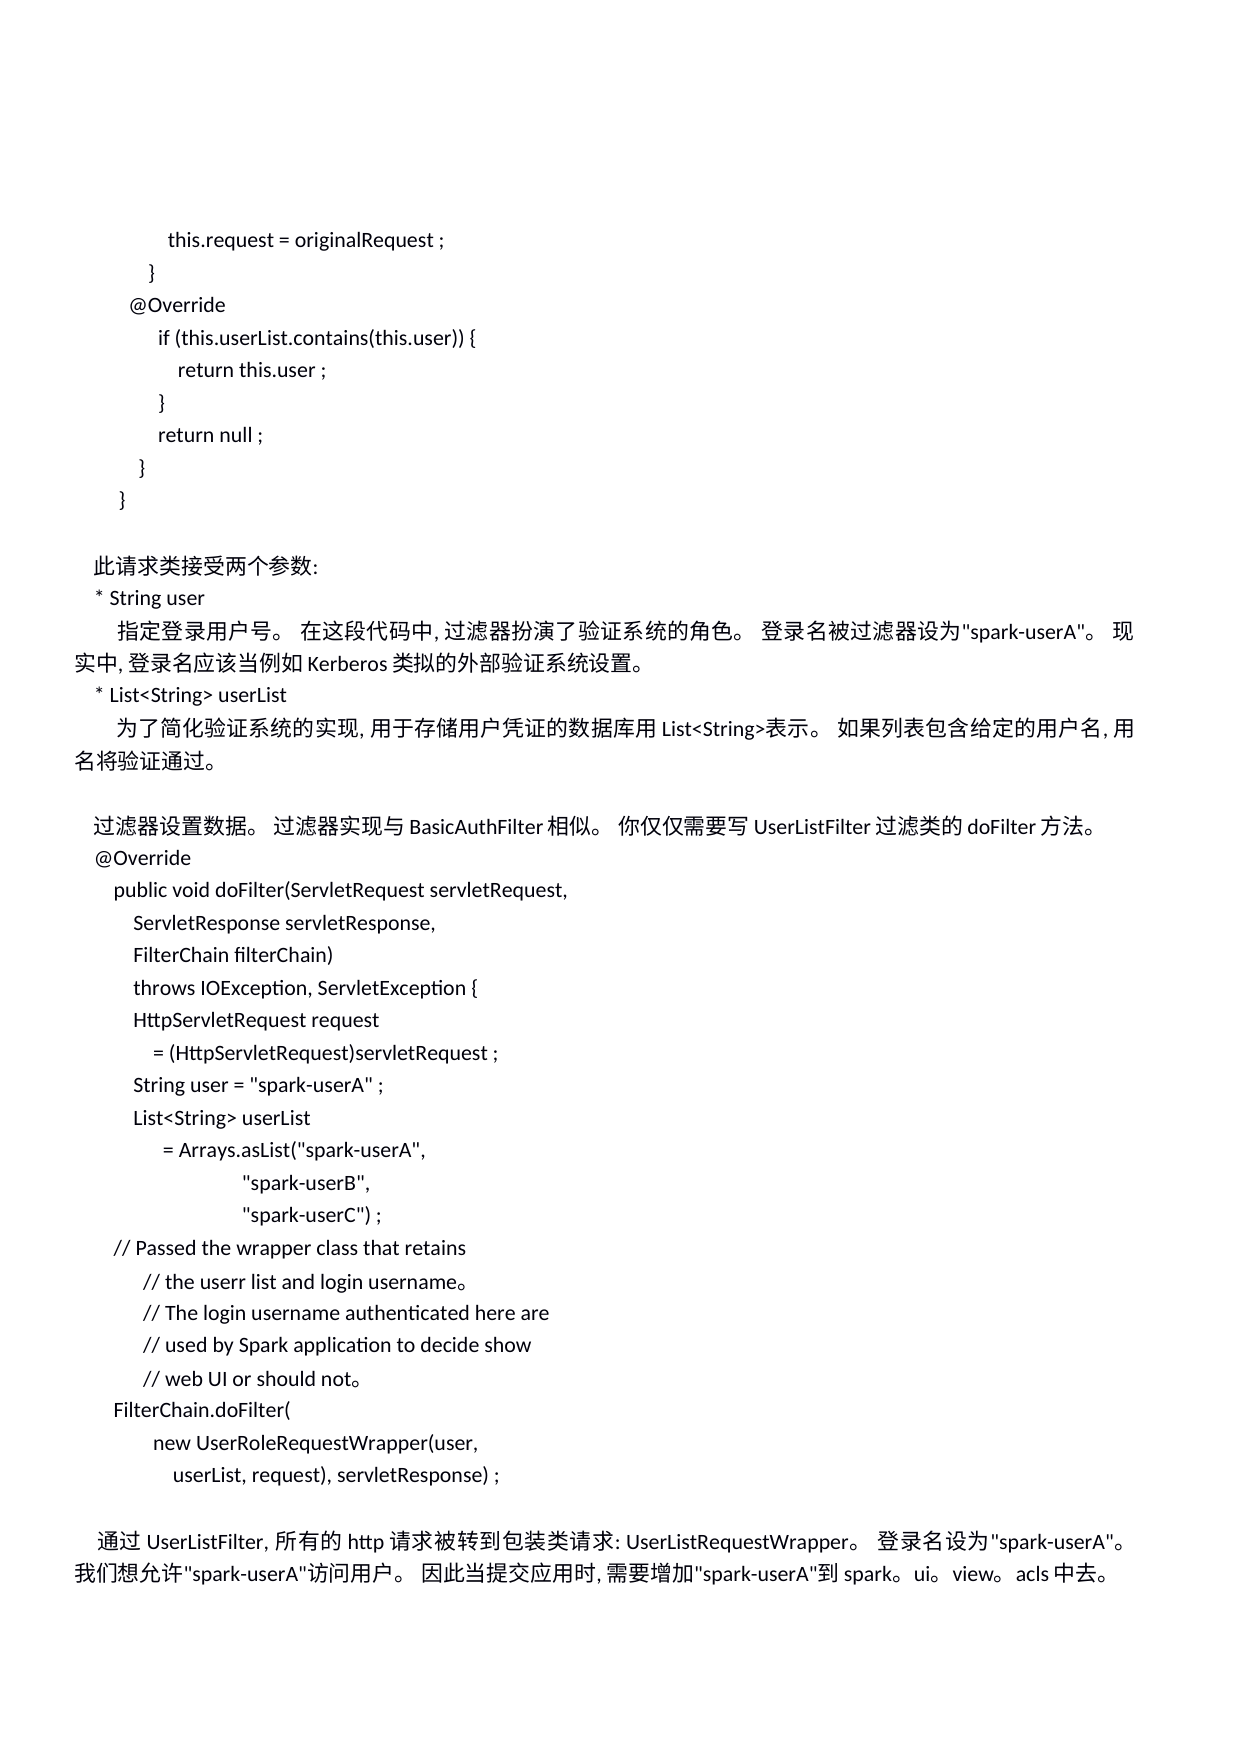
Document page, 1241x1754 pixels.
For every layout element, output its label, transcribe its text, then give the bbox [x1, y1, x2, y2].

text = Arrays.asList("spark-userA", [74, 1133, 1137, 1166]
text 指定登录用户号。 在这段代码中, 过滤器扮演了验证系统的角色。 登录名被过滤器设为"spark-userA"。 现实中, 登录名应该当例如Kerberos类拟的外部验证系统设置。 [74, 613, 1137, 678]
text 过滤器设置数据。 过滤器实现与BasicAuthFilter相似。 你仅仅需要写UserListFilter过滤类的doFilter方法。 [74, 808, 1137, 841]
text return this.user ; [74, 353, 1137, 386]
text "spark-userC") ; [74, 1198, 1137, 1231]
text 为了简化验证系统的实现, 用于存储用户凭证的数据库用List<String>表示。 如果列表包含给定的用户名, 用名将验证通过。 [74, 711, 1137, 776]
text } [74, 256, 1137, 288]
text HttpServletRequest request [74, 1003, 1137, 1036]
text throws IOException, ServletException { [74, 971, 1137, 1003]
text } [74, 386, 1137, 418]
text } [74, 451, 1137, 483]
text * String user [74, 581, 1137, 613]
text if (this.userList.contains(this.user)) { [74, 321, 1137, 353]
text FilterChain filterChain) [74, 938, 1137, 971]
text // the userr list and login username。 [74, 1263, 1137, 1296]
text List<String> userList [74, 1101, 1137, 1133]
text // The login username authenticated here are [74, 1296, 1137, 1328]
text 通过UserListFilter, 所有的http请求被转到包装类请求: UserListRequestWrapper。 登录名设为"spark-userA"。 我们想允许"spark-userA"访问用户。 因此当提交应用时, 需要增加"spark-userA"到spark。ui。view。acls中去。 [74, 1523, 1137, 1588]
text 此请求类接受两个参数: [74, 548, 1137, 581]
text } [74, 483, 1137, 516]
text * List<String> userList [74, 678, 1137, 711]
text return null ; [74, 418, 1137, 451]
text @Override [74, 841, 1137, 873]
text @Override [74, 288, 1137, 321]
text userList, request), servletResponse) ; [74, 1458, 1137, 1491]
text = (HttpServletRequest)servletRequest ; [74, 1036, 1137, 1068]
text FilterChain.doFilter( [74, 1393, 1137, 1426]
text this.request = originalRequest ; [74, 223, 1137, 256]
text // Passed the wrapper class that retains [74, 1231, 1137, 1263]
text // used by Spark application to decide show [74, 1328, 1137, 1361]
text public void doFilter(ServletRequest servletRequest, [74, 873, 1137, 906]
text String user = "spark-userA" ; [74, 1068, 1137, 1101]
text "spark-userB", [74, 1166, 1137, 1198]
text new UserRoleRequestWrapper(user, [74, 1426, 1137, 1458]
text // web UI or should not。 [74, 1361, 1137, 1393]
text ServletResponse servletResponse, [74, 906, 1137, 938]
